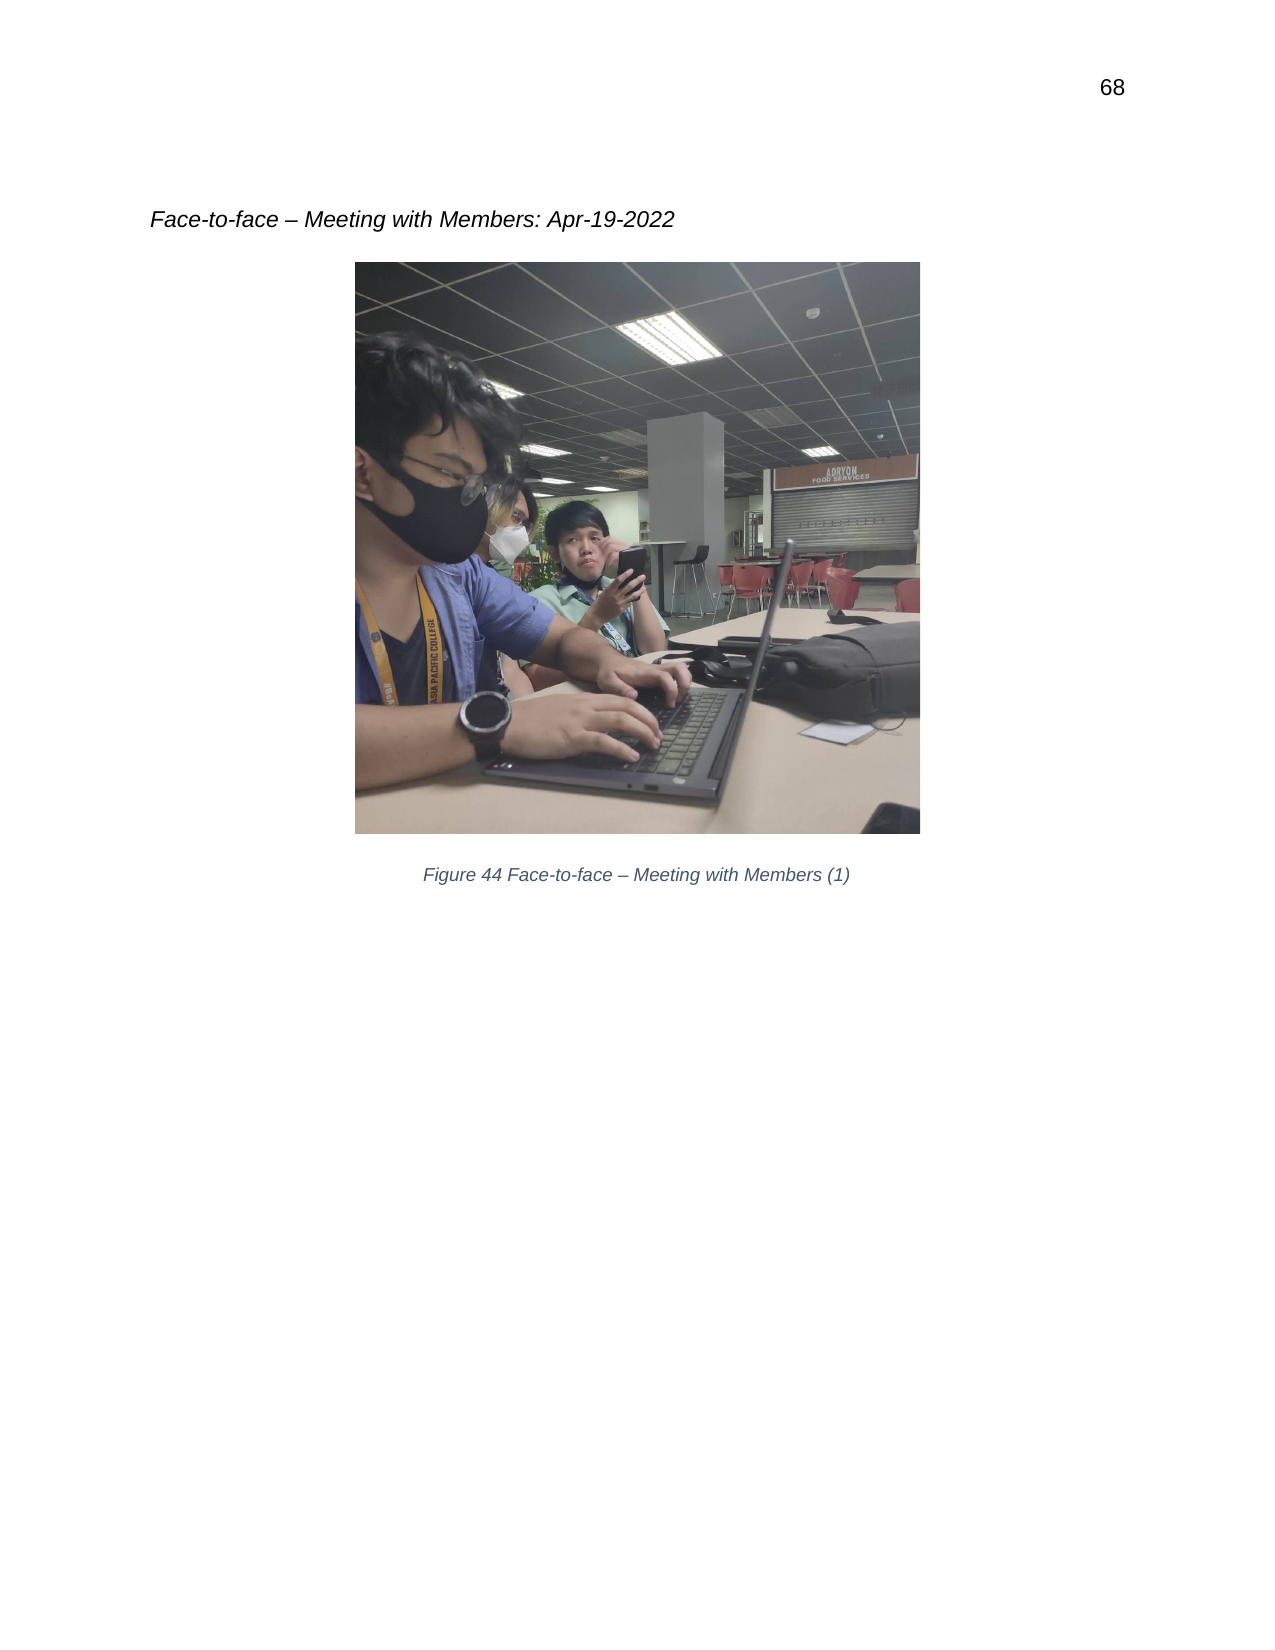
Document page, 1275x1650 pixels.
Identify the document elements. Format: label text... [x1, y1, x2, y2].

picture [355, 262, 921, 834]
text Figure 44 Face-to-face – Meeting with Members (1) [150, 864, 1125, 885]
text Face-to-face – Meeting with Members: Apr-19-2022 [150, 206, 1125, 232]
